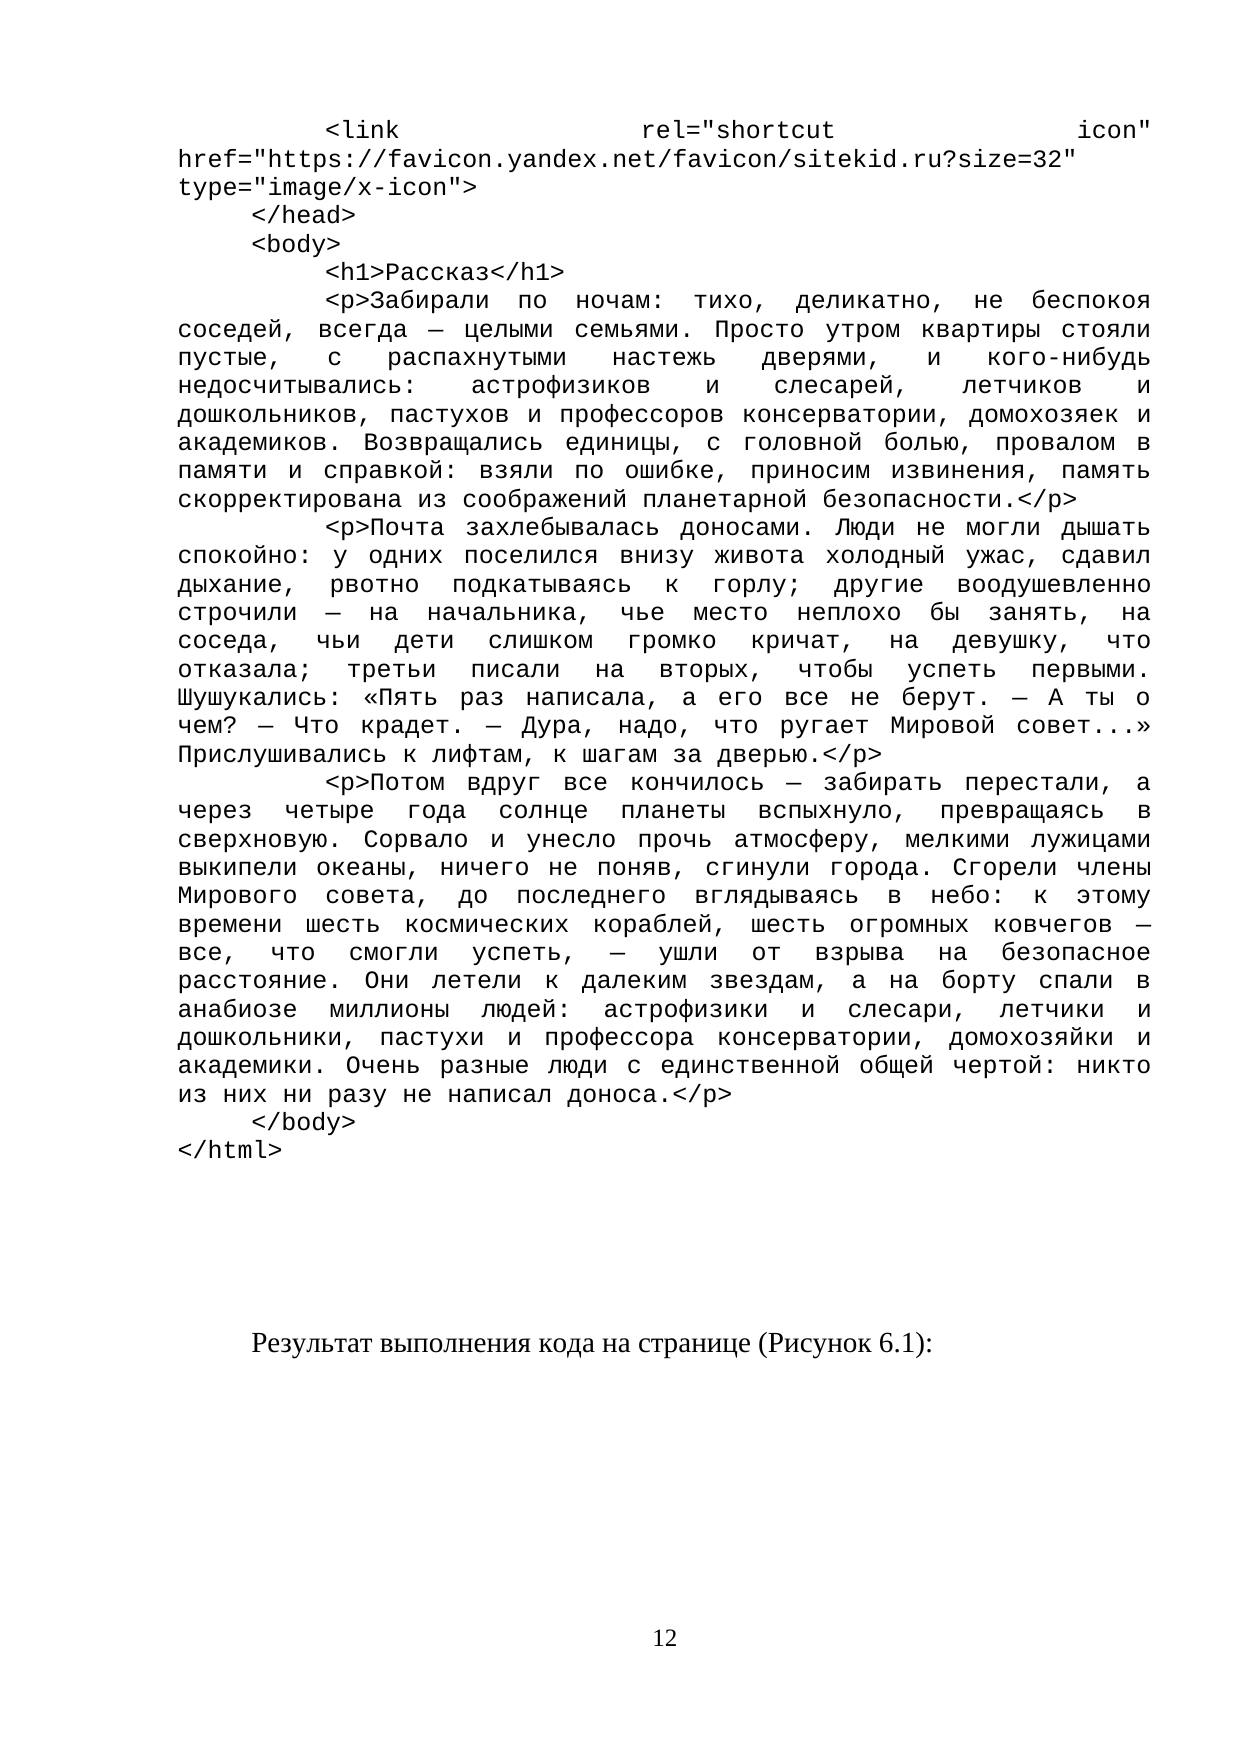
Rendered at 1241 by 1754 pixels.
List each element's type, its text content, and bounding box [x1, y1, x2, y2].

text <p>Забирали по ночам: тихо, деликатно, не беспокоя соседей, всегда — целыми семьями. Просто утром квартиры стояли пустые, с распахнутыми настежь дверями, и кого-нибудь недосчитывались: астрофизиков и слесарей, летчиков и дошкольников, пастухов и профессоров консерватории, домохозяек и академиков. Возвращались единицы, с головной болью, провалом в памяти и справкой: взяли по ошибке, приносим извинения, память скорректирована из соображений планетарной безопасности.</p> [177, 288, 1152, 515]
list Результат выполнения кода на странице (Рисунок 6.1): [177, 1325, 1152, 1358]
text <body> [177, 231, 1152, 260]
text <p>Почта захлебывалась доносами. Люди не могли дышать спокойно: у одних поселился внизу живота холодный ужас, сдавил дыхание, рвотно подкатываясь к горлу; другие воодушевленно строчили — на начальника, чье место неплохо бы занять, на соседа, чьи дети слишком громко кричат, на девушку, что отказала; третьи писали на вторых, чтобы успеть первыми. Шушукались: «Пять раз написала, а его все не берут. — А ты о чем? — Что крадет. — Дура, надо, что ругает Мировой совет...» Прислушивались к лифтам, к шагам за дверью.</p> [177, 515, 1152, 770]
text <p>Потом вдруг все кончилось — забирать перестали, а через четыре года солнце планеты вспыхнуло, превращаясь в сверхновую. Сорвало и унесло прочь атмосферу, мелкими лужицами выкипели океаны, ничего не поняв, сгинули города. Сгорели члены Мирового совета, до последнего вглядываясь в небо: к этому времени шесть космических кораблей, шесть огромных ковчегов — все, что смогли успеть, — ушли от взрыва на безопасное расстояние. Они летели к далеким звездам, а на борту спали в анабиозе миллионы людей: астрофизики и слесари, летчики и дошкольники, пастухи и профессора консерватории, домохозяйки и академики. Очень разные люди с единственной общей чертой: никто из них ни разу не написал доноса.</p> [177, 770, 1152, 1110]
text </html> [177, 1138, 1152, 1166]
text <link rel="shortcut icon" href="https://favicon.yandex.net/favicon/sitekid.ru?size=32" type="image/x-icon"> [177, 118, 1152, 203]
text </head> [177, 203, 1152, 231]
text </body> [177, 1110, 1152, 1138]
text <h1>Рассказ</h1> [177, 260, 1152, 288]
